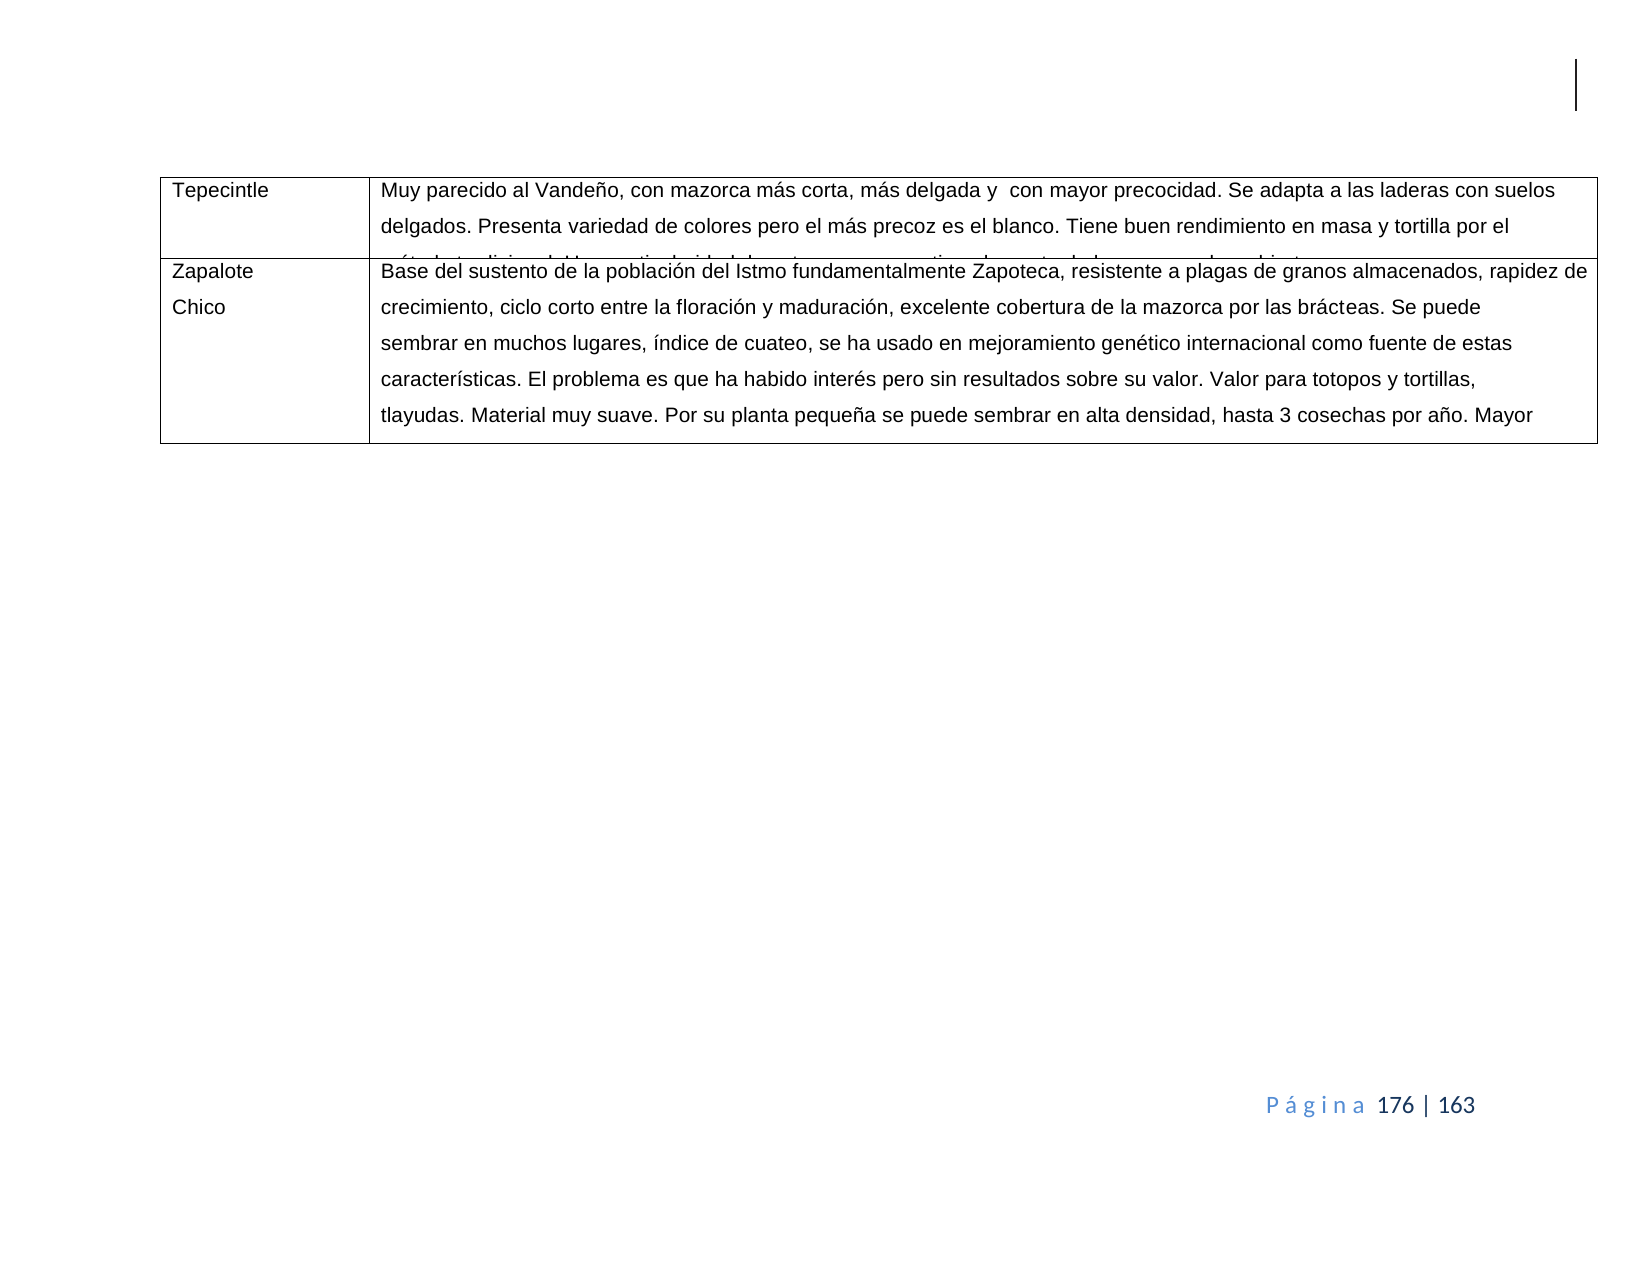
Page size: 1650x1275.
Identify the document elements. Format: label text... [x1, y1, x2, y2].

table_cell Base del sustento de la población del Istmo fundamentalmente Zapoteca, resistente a plagas de granos almacenados, rapidez de crecimiento, ciclo corto entre la floración y maduración, excelente cobertura de la mazorca por las brácteas. Se puede sembrar en muchos lugares, índice de cuateo, se ha usado en mejoramiento genético internacional como fuente de estas características. El problema es que ha habido interés pero sin resultados sobre su valor. Valor para totopos y tortillas, tlayudas. Material muy suave. Por su planta pequeña se puede sembrar en alta densidad, hasta 3 cosechas por año. Mayor cantidad de proteína entre maíces nativos (12.7% en promedio). Germen grande (mayor cantidad de aceite). Totomoxtle muy duro no apto para forraje. Resistente al acame. [370, 259, 1597, 443]
table_cell Tepecintle [161, 178, 369, 258]
table_cell Zapalote Chico [161, 259, 369, 443]
table_cell Muy parecido al Vandeño, con mazorca más corta, más delgada y con mayor precocidad. Se adapta a las laderas con suelos delgados. Presenta variedad de colores pero el más precoz es el blanco. Tiene buen rendimiento en masa y tortilla por el método tradicional. Una particularidad de esta raza es que tiene la punta de la mazorca descubierta. [370, 178, 1597, 258]
